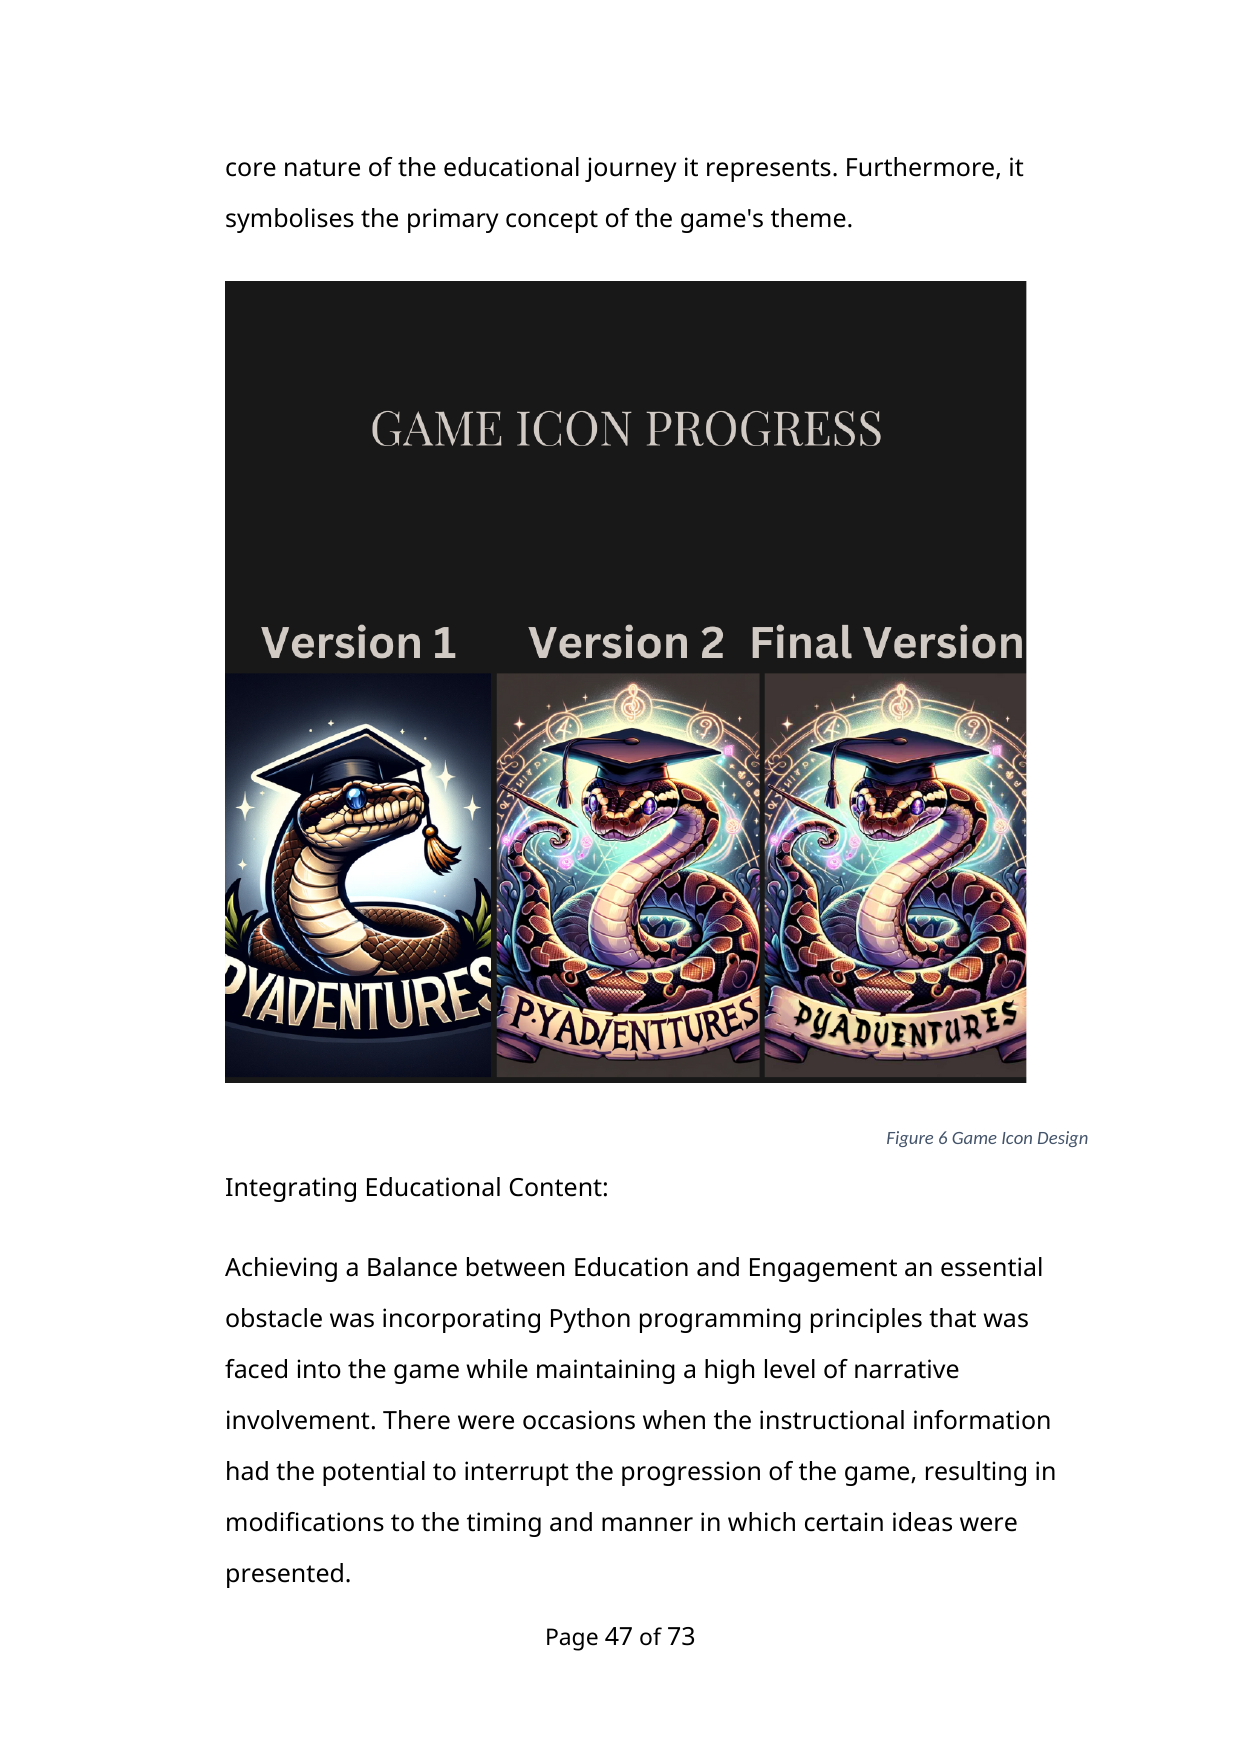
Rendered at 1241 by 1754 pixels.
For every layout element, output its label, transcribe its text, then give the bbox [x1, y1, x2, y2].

text Achieving a Balance between Education and Engagement an essential obstacle was incorporating Python programming principles that was faced into the game while maintaining a high level of narrative involvement. There were occasions when the instructional information had the potential to interrupt the progression of the game, resulting in modifications to the timing and manner in which certain ideas were presented. [225, 1250, 1090, 1590]
text Figure 6 Game Icon Design [150, 1126, 1090, 1149]
text Integrating Educational Content: [225, 1170, 1090, 1204]
picture [225, 281, 1027, 1083]
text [225, 150, 1090, 235]
